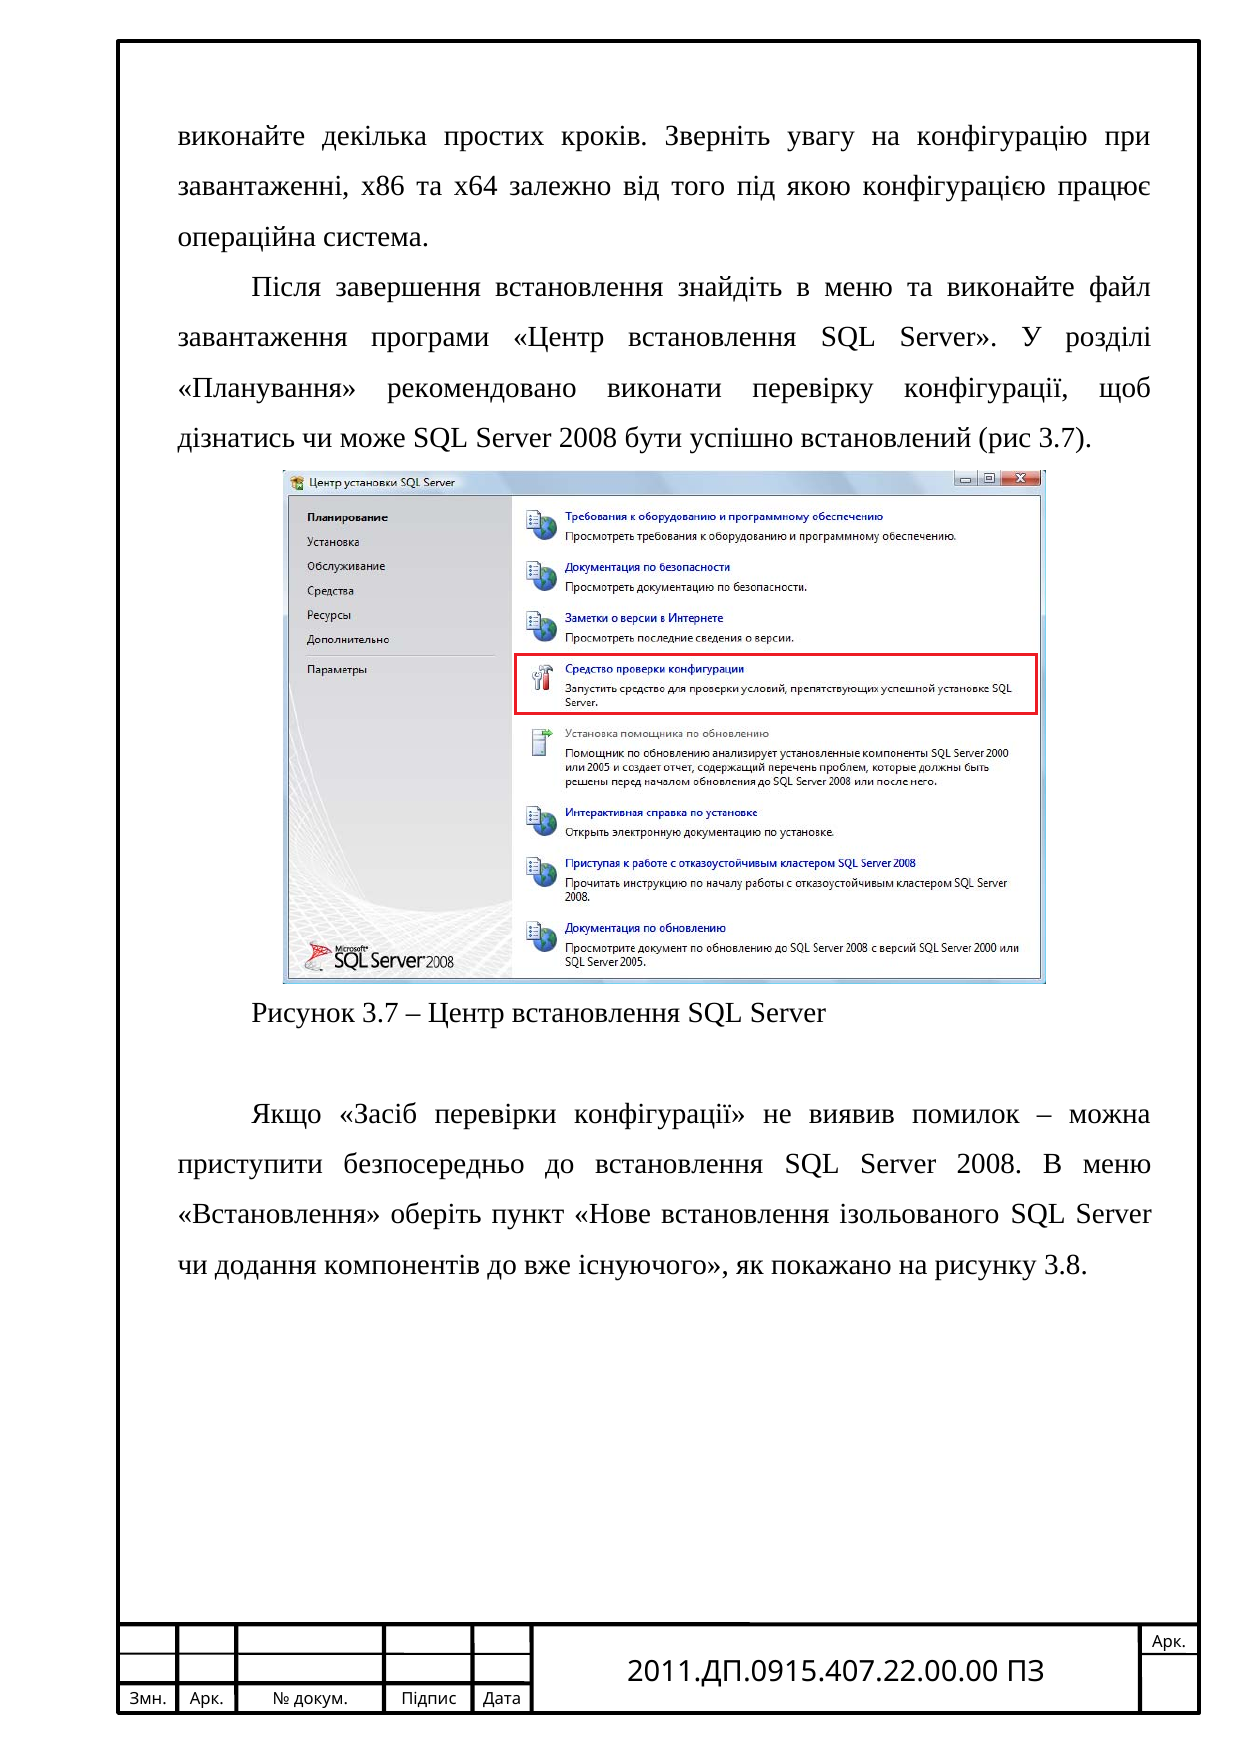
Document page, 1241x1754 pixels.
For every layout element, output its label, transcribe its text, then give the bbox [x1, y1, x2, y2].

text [177, 118, 1152, 252]
picture [282, 470, 1046, 984]
text Після завершення встановлення знайдіть в меню та виконайте файл завантаження програми «Центр встановлення SQL Server». У розділі «Планування» рекомендовано виконати перевірку конфігурації, щоб дізнатись чи може SQL Server 2008 бути успішно встановлений (рис 3.7). [177, 269, 1152, 453]
text Рисунок 3.7 – Центр встановлення SQL Server [177, 995, 1152, 1029]
text Якщо «Засіб перевірки конфігурації» не виявив помилок – можна приступити безпосередньо до встановлення SQL Server 2008. В меню «Встановлення» оберіть пункт «Нове встановлення ізольованого SQL Server чи додання компонентів до вже існуючого», як покажано на рисунку 3.8. [177, 1096, 1152, 1280]
